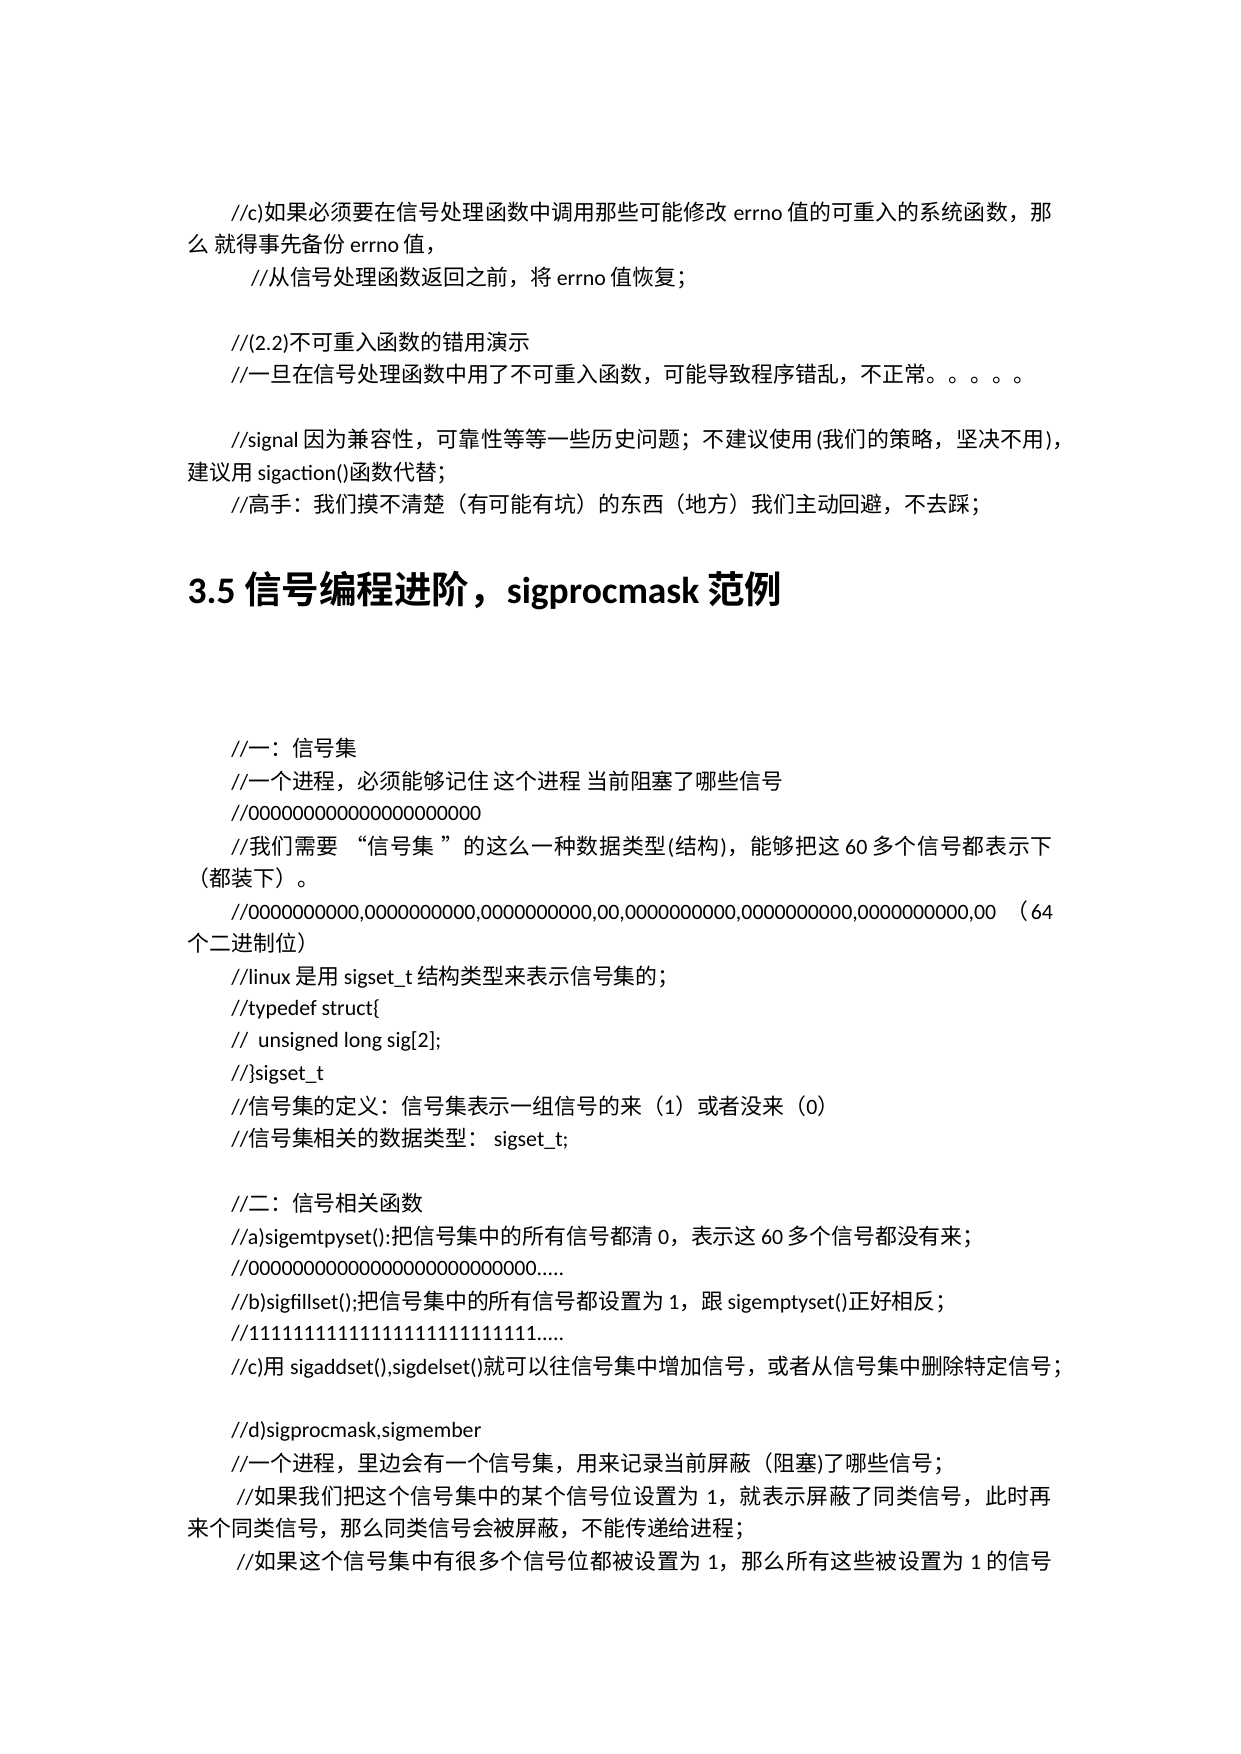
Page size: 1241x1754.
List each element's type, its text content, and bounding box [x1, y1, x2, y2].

text //000000000000000000000 [187, 796, 1053, 828]
text //一个进程，里边会有一个信号集，用来记录当前屏蔽（阻塞)了哪些信号； [187, 1446, 1053, 1478]
text //一旦在信号处理函数中用了不可重入函数，可能导致程序错乱，不正常。。。。。 [187, 357, 1053, 389]
text //信号集的定义：信号集表示一组信号的来（1）或者没来（0） [187, 1088, 1053, 1121]
text //一：信号集 [187, 731, 1053, 763]
text //我们需要 “信号集 ”的这么一种数据类型(结构)，能够把这60多个信号都表示下（都装下）。 [187, 828, 1053, 893]
text //c)如果必须要在信号处理函数中调用那些可能修改errno值的可重入的系统函数，那么 就得事先备份errno值， [187, 194, 1053, 259]
text //}sigset_t [187, 1056, 1053, 1088]
text //typedef struct{ [187, 991, 1053, 1023]
text //高手：我们摸不清楚（有可能有坑）的东西（地方）我们主动回避，不去踩； [187, 487, 1053, 519]
text //d)sigprocmask,sigmember [187, 1413, 1053, 1446]
text //信号集相关的数据类型： sigset_t; [187, 1121, 1053, 1153]
text //一个进程，必须能够记住 这个进程 当前阻塞了哪些信号 [187, 763, 1053, 796]
text //二：信号相关函数 [187, 1186, 1053, 1218]
text //11111111111111111111111111..... [187, 1316, 1053, 1348]
text //(2.2)不可重入函数的错用演示 [187, 324, 1053, 357]
text //0000000000,0000000000,0000000000,00,0000000000,0000000000,0000000000,00 （64个二进制位） [187, 893, 1053, 958]
text // unsigned long sig[2]; [187, 1023, 1053, 1056]
text //linux 是用sigset_t结构类型来表示信号集的； [187, 958, 1053, 991]
text //c)用sigaddset(),sigdelset()就可以往信号集中增加信号，或者从信号集中删除特定信号； [187, 1348, 1053, 1381]
text //00000000000000000000000000..... [187, 1251, 1053, 1283]
subtitle 3.5 信号编程进阶，sigprocmask范例 [187, 555, 1053, 620]
text //signal因为兼容性，可靠性等等一些历史问题；不建议使用(我们的策略，坚决不用)，建议用sigaction()函数代替； [187, 422, 1053, 487]
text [187, 1543, 1053, 1576]
text //如果我们把这个信号集中的某个信号位设置为1，就表示屏蔽了同类信号，此时再来个同类信号，那么同类信号会被屏蔽，不能传递给进程； [187, 1478, 1053, 1543]
text //a)sigemtpyset():把信号集中的所有信号都清0，表示这60多个信号都没有来； [187, 1218, 1053, 1251]
text //b)sigfillset();把信号集中的所有信号都设置为1，跟sigemptyset()正好相反； [187, 1283, 1053, 1316]
text //从信号处理函数返回之前，将errno值恢复； [187, 259, 1053, 292]
